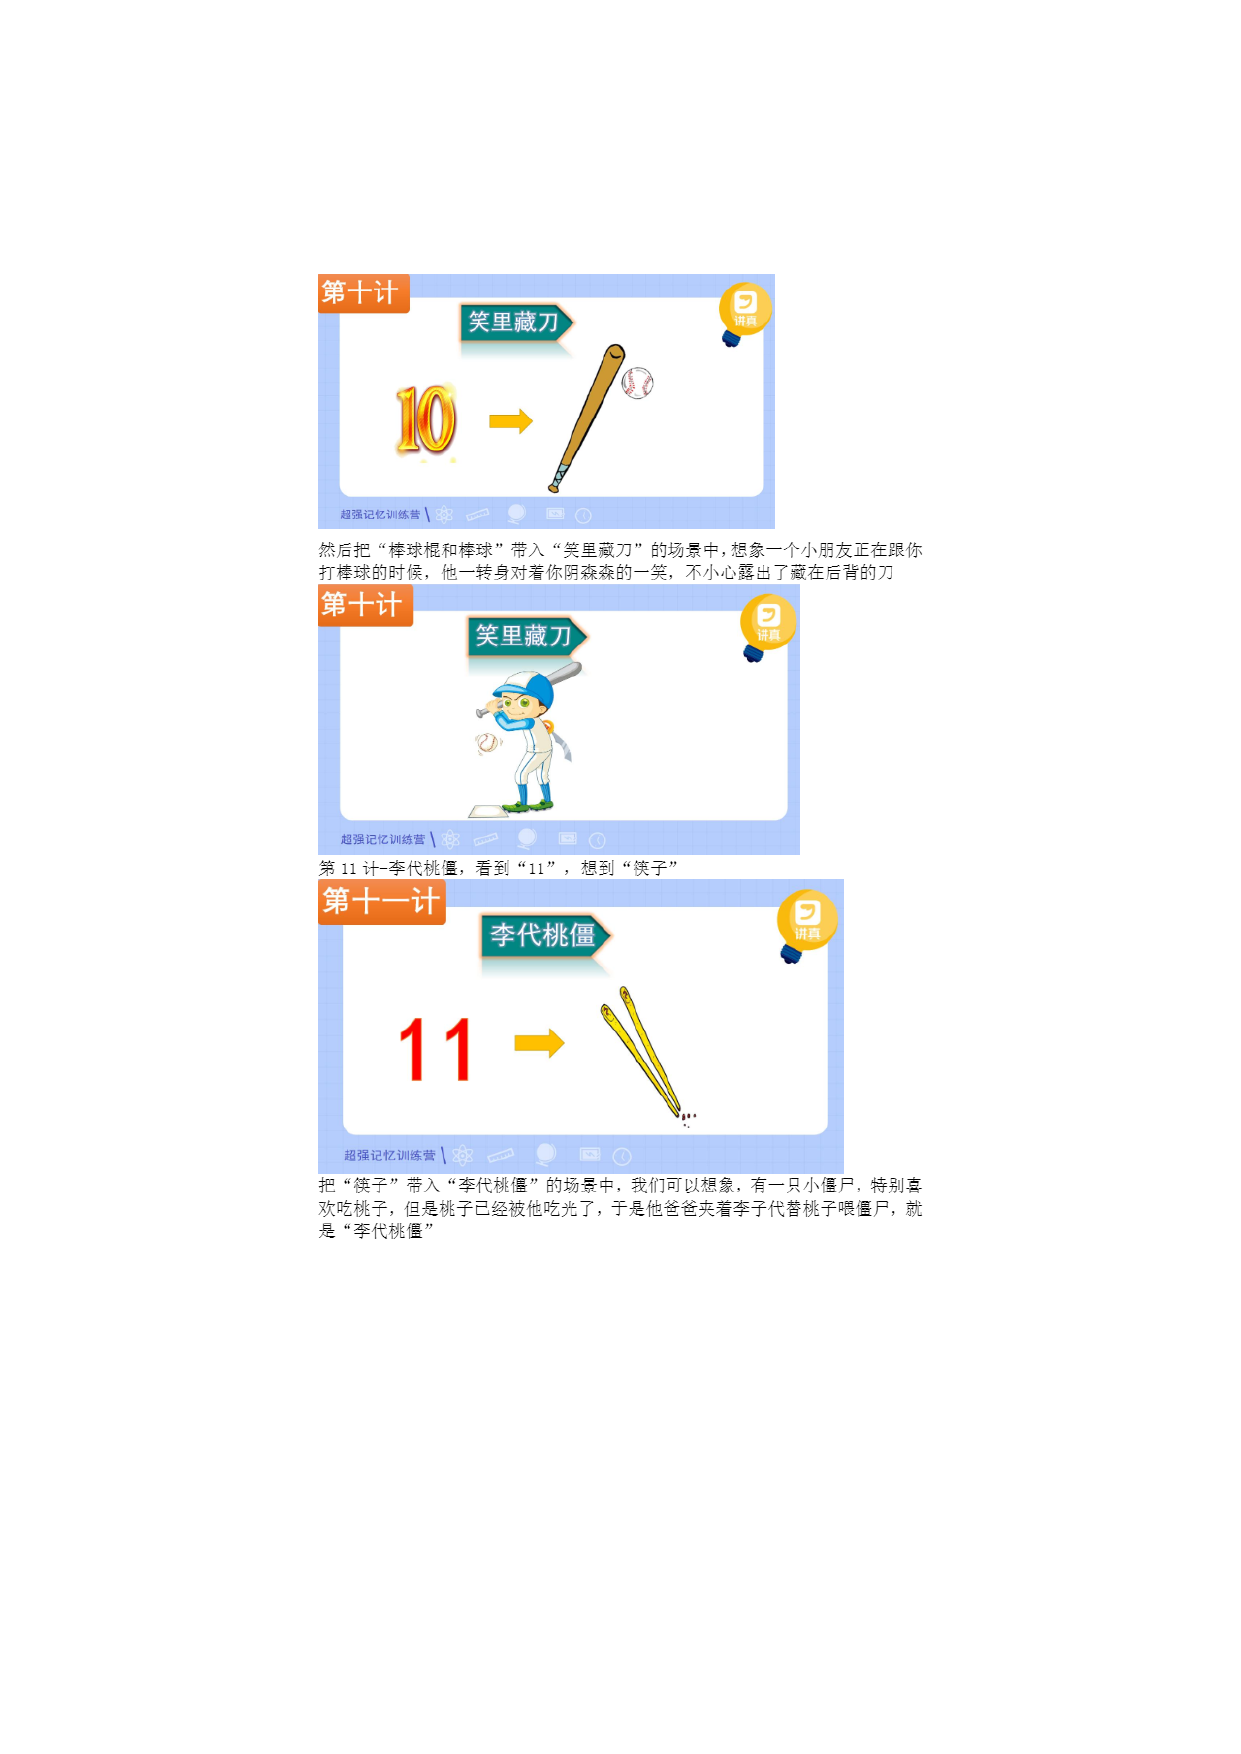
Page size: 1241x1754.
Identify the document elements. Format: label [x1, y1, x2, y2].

picture [187, 161, 1052, 1385]
